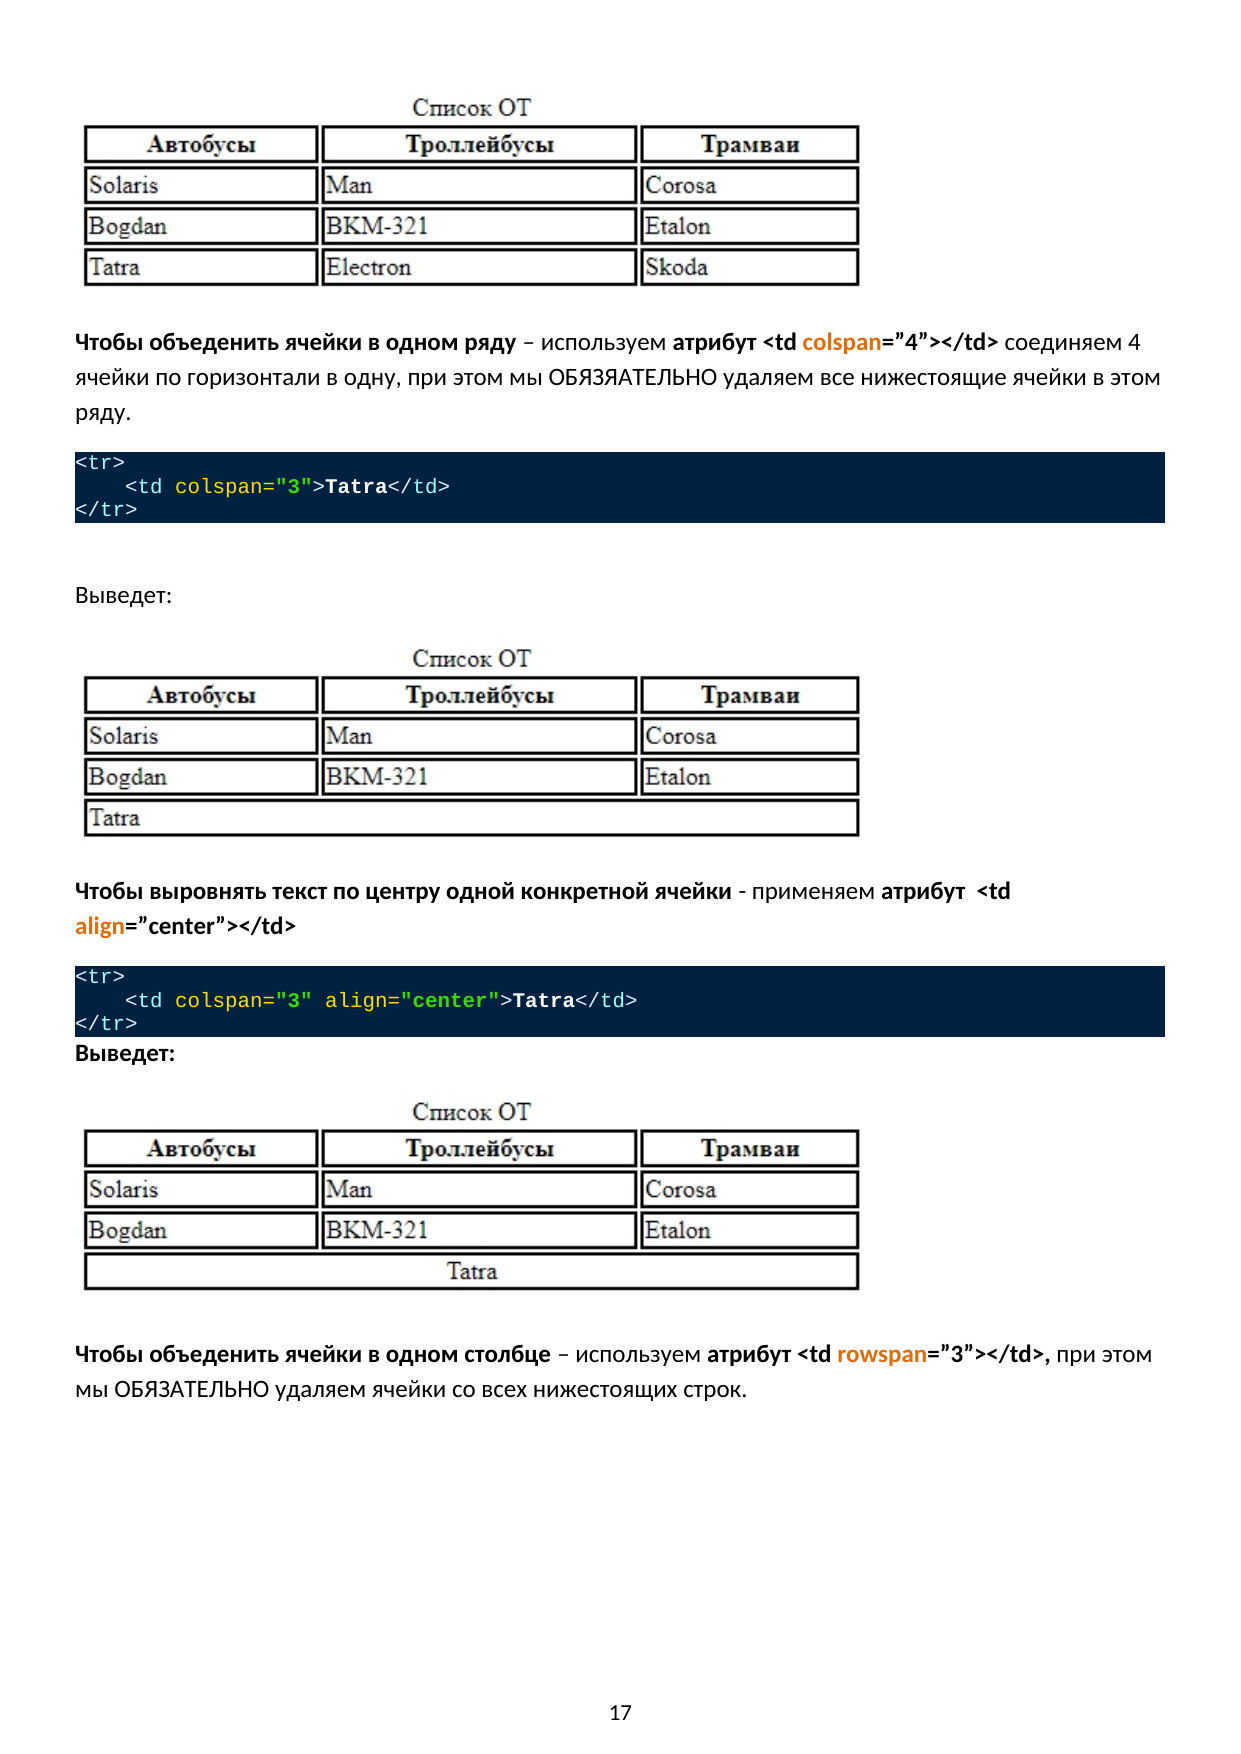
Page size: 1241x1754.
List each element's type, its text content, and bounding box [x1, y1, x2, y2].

text <tr> <td colspan="3">Tatra</td> </tr> [75, 452, 1165, 523]
picture [75, 634, 880, 851]
picture [75, 1092, 872, 1314]
text Выведет: [75, 579, 1165, 609]
text Чтобы выровнять текст по центру одной конкретной ячейки - применяем атрибут <td align=”center”></td> [75, 875, 1165, 941]
text <tr> <td colspan="3" align="center">Tatra</td> </tr> [75, 966, 1165, 1037]
picture [75, 84, 883, 302]
text Выведет: [75, 1037, 1165, 1068]
text Чтобы объеденить ячейки в одном столбце – используем атрибут <td rowspan=”3”></td>, при этом мы ОБЯЗАТЕЛЬНО удаляем ячейки со всех нижестоящих строк. [75, 1338, 1165, 1404]
text Чтобы объеденить ячейки в одном ряду – используем атрибут <td colspan=”4”></td> соединяем 4 ячейки по горизонтали в одну, при этом мы ОБЯЗЯАТЕЛЬНО удаляем все нижестоящие ячейки в этом ряду. [75, 326, 1165, 427]
